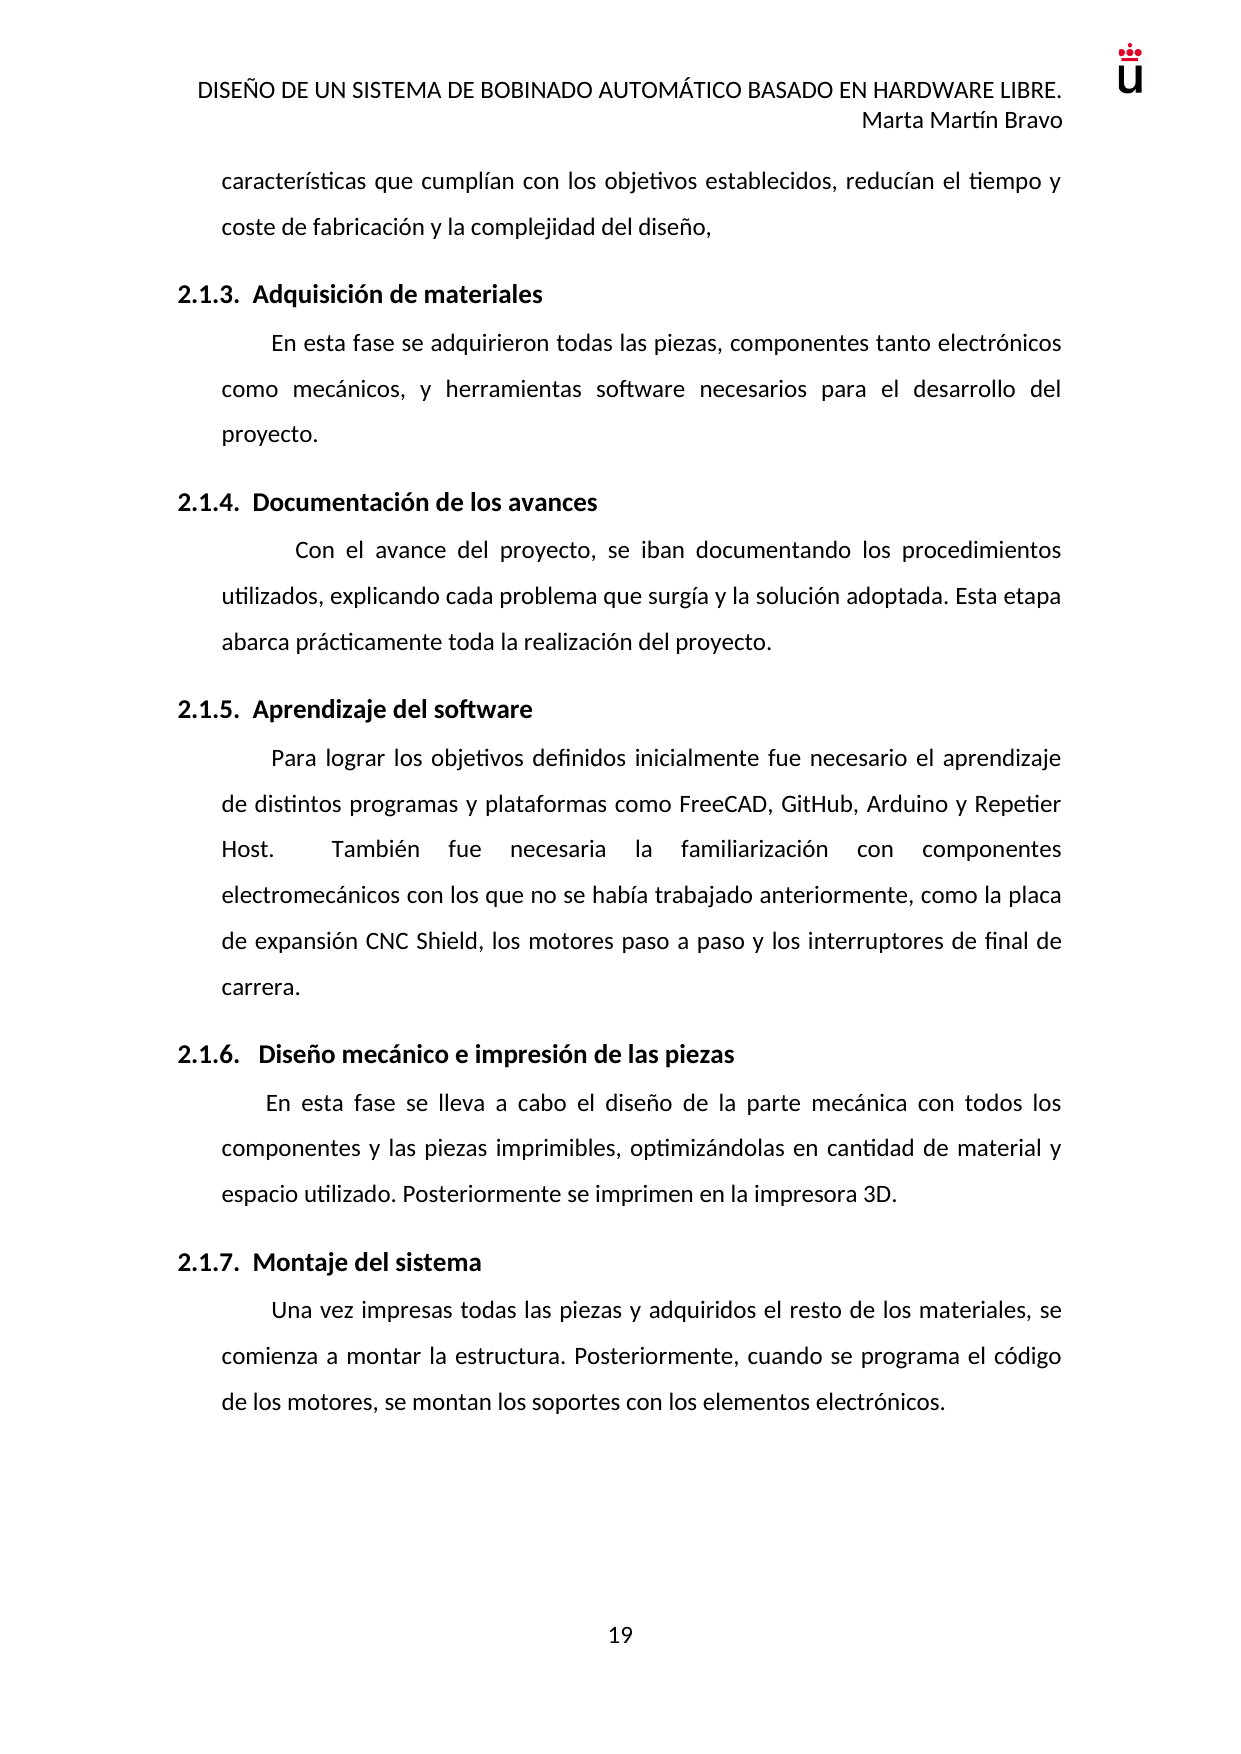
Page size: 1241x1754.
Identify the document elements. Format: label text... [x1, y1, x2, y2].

picture [1118, 43, 1146, 95]
text Con el avance del proyecto, se iban documentando los procedimientos utilizados, explicando cada problema que surgía y la solución adoptada. Esta etapa abarca prácticamente toda la realización del proyecto. [221, 534, 1063, 657]
text Para lograr los objetivos definidos inicialmente fue necesario el aprendizaje de distintos programas y plataformas como FreeCAD, GitHub, Arduino y Repetier Host. También fue necesaria la familiarización con componentes electromecánicos con los que no se había trabajado anteriormente, como la placa de expansión CNC Shield, los motores paso a paso y los interruptores de final de carrera. [221, 742, 1063, 1001]
text Una vez impresas todas las piezas y adquiridos el resto de los materiales, se comienza a montar la estructura. Posteriormente, cuando se programa el código de los motores, se montan los soportes con los elementos electrónicos. [221, 1294, 1063, 1416]
subtitle Diseño mecánico e impresión de las piezas [177, 1037, 1063, 1070]
subtitle Aprendizaje del software [177, 693, 1063, 726]
text En esta fase se adquirieron todas las piezas, componentes tanto electrónicos como mecánicos, y herramientas software necesarios para el desarrollo del proyecto. [221, 327, 1063, 449]
text En esta fase se lleva a cabo el diseño de la parte mecánica con todos los componentes y las piezas imprimibles, optimizándolas en cantidad de material y espacio utilizado. Posteriormente se imprimen en la impresora 3D. [221, 1087, 1063, 1209]
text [221, 165, 1063, 242]
subtitle Adquisición de materiales [177, 278, 1063, 311]
subtitle Documentación de los avances [177, 485, 1063, 518]
subtitle Montaje del sistema [177, 1245, 1063, 1278]
